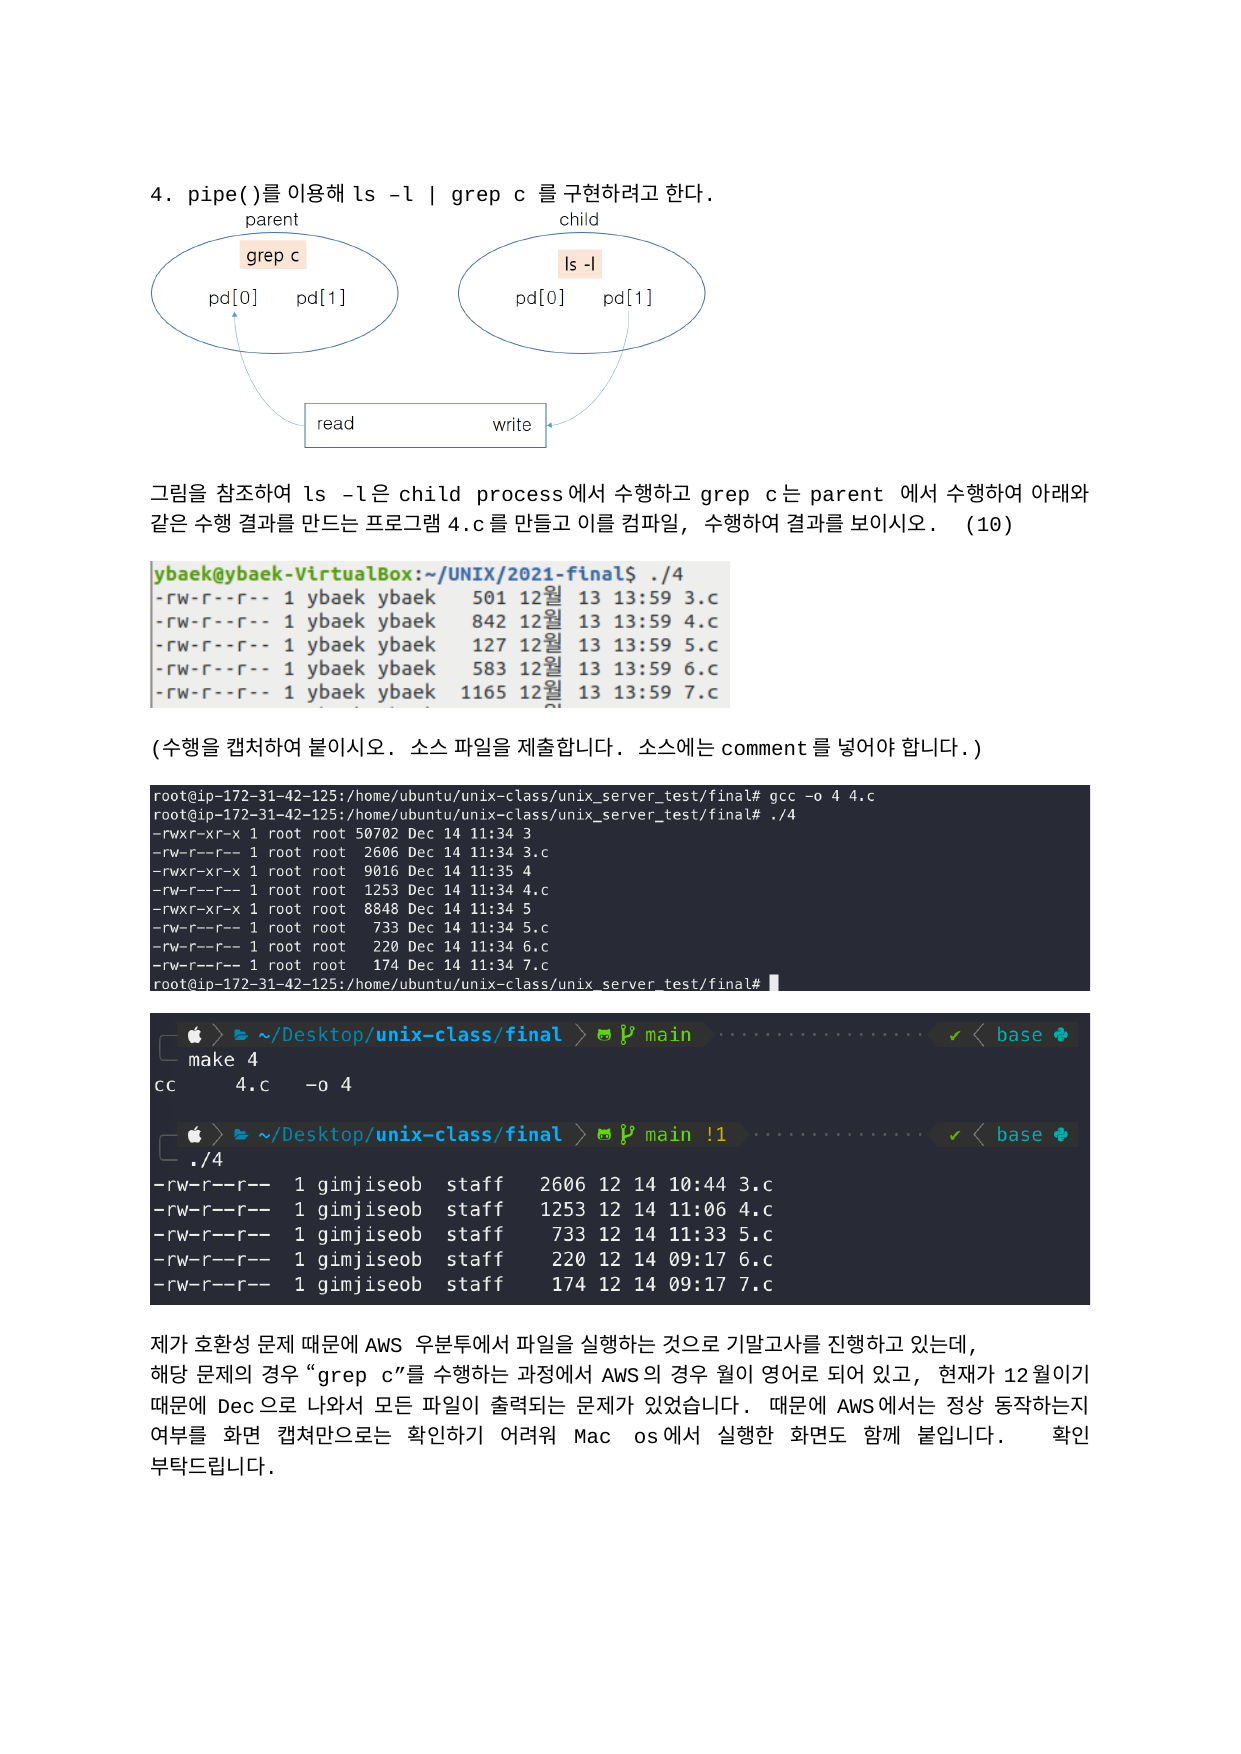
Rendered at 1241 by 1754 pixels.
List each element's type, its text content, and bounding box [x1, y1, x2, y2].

text 4. pipe()를 이용해 ls –l | grep c 를 구현하려고 한다. [150, 177, 1090, 208]
text (수행을 캡처하여 붙이시오. 소스 파일을 제출합니다. 소스에는 comment를 넣어야 합니다.) [150, 731, 1090, 762]
picture [150, 785, 1091, 991]
picture [150, 561, 731, 708]
picture [150, 207, 707, 454]
text 그림을 참조하여 ls –l은 child process에서 수행하고 grep c는 parent 에서 수행하여 아래와 같은 수행 결과를 만드는 프로그램 4.c를 만들고 이를 컴파일, 수행하여 결과를 보이시오. (10) [150, 477, 1090, 538]
text 제가 호환성 문제 때문에 AWS 우분투에서 파일을 실행하는 것으로 기말고사를 진행하고 있는데, [150, 1328, 1090, 1359]
picture [150, 1013, 1091, 1305]
text 해당 문제의 경우 “grep c”를 수행하는 과정에서 AWS의 경우 월이 영어로 되어 있고, 현재가 12월이기 때문에 Dec으로 나와서 모든 파일이 출력되는 문제가 있었습니다. 때문에 AWS에서는 정상 동작하는지 여부를 화면 캡쳐만으로는 확인하기 어려워 Mac os에서 실행한 화면도 함께 붙입니다. 확인 부탁드립니다. [150, 1359, 1090, 1480]
